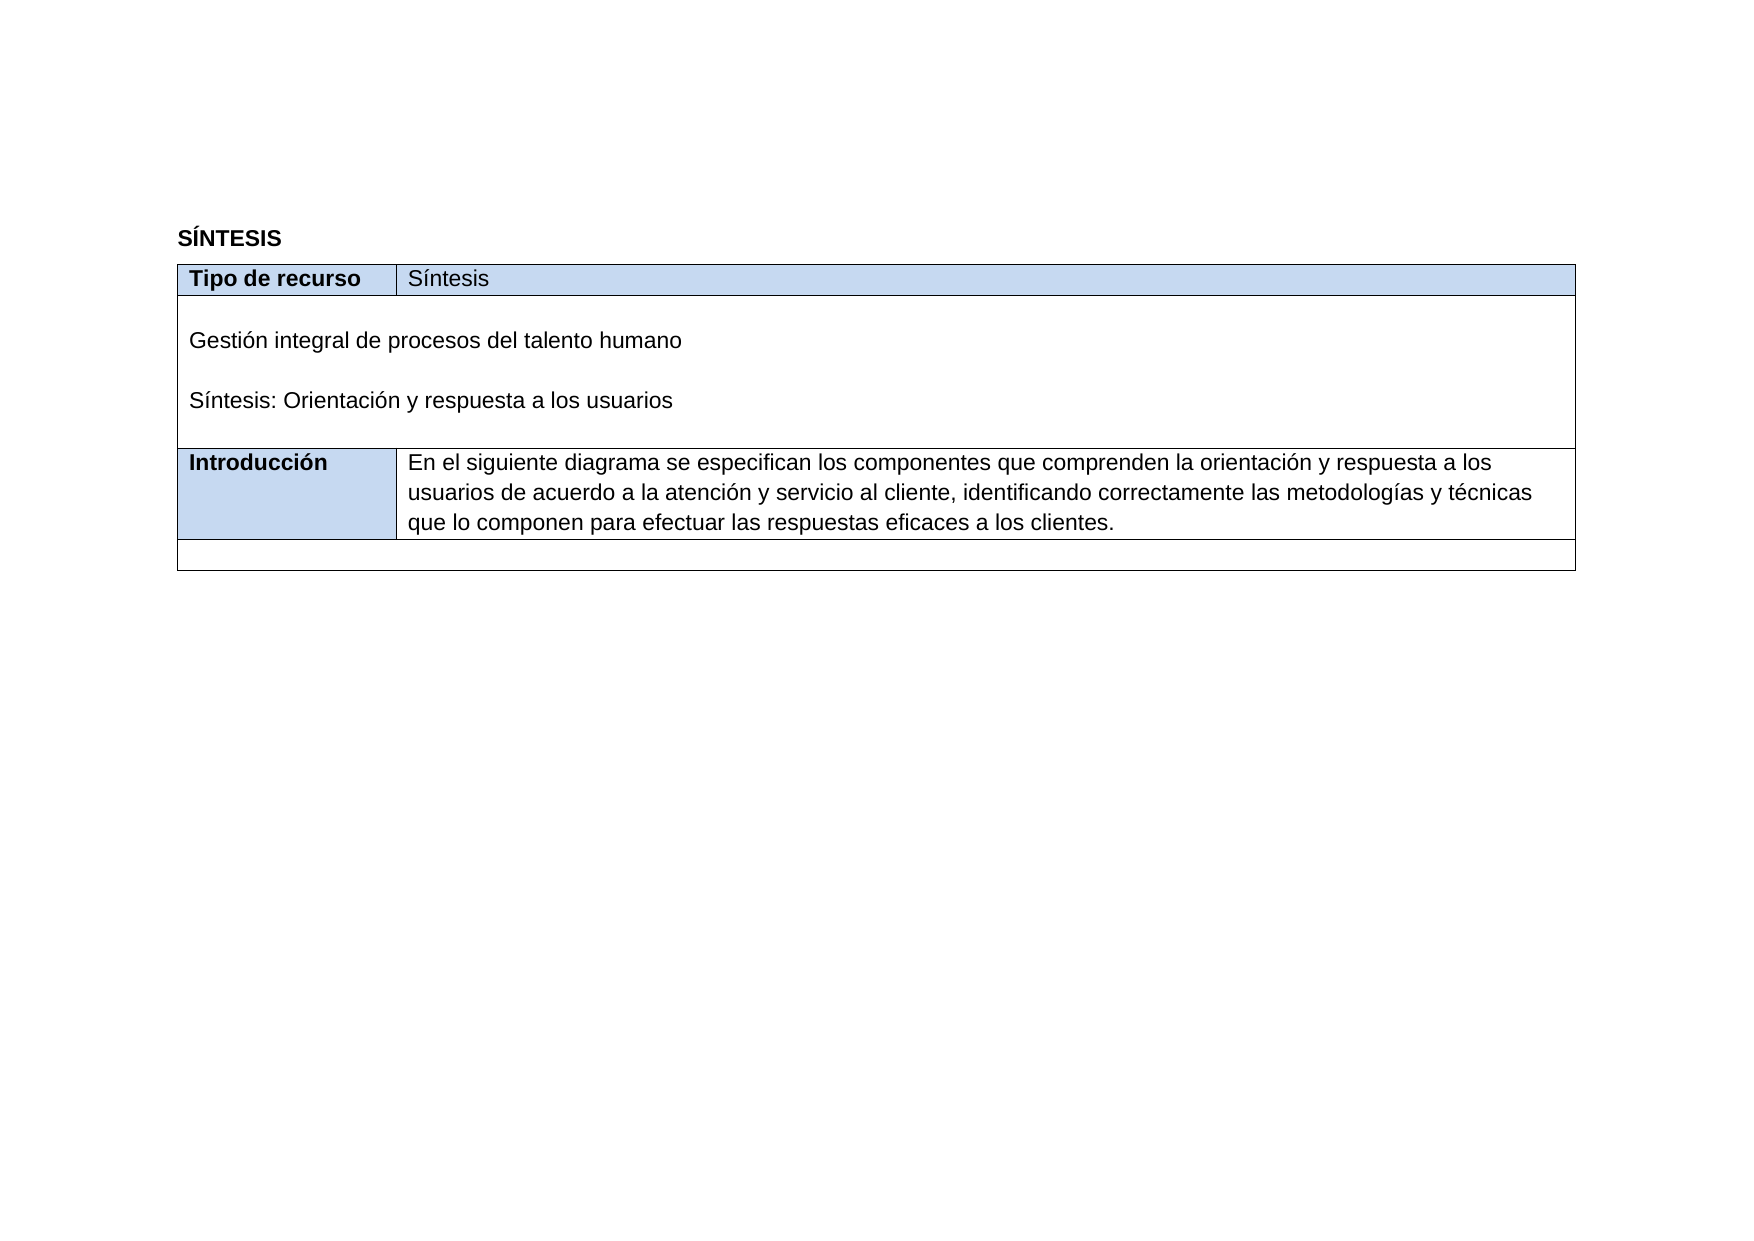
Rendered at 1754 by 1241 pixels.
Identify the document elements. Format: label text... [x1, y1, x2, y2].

table_cell En el siguiente diagrama se especifican los componentes que comprenden la orientación y respuesta a los usuarios de acuerdo a la atención y servicio al cliente, identificando correctamente las metodologías y técnicas que lo componen para efectuar las respuestas eficaces a los clientes. [397, 449, 1575, 539]
table_header Síntesis [397, 265, 1575, 295]
table_cell Gestión integral de procesos del talento humano Síntesis: Orientación y respuesta a los usuarios [178, 296, 1575, 447]
table_header Tipo de recurso [178, 265, 396, 295]
table_cell Introducción [178, 449, 396, 539]
text SÍNTESIS [177, 225, 1577, 252]
table_cell [178, 540, 1575, 570]
